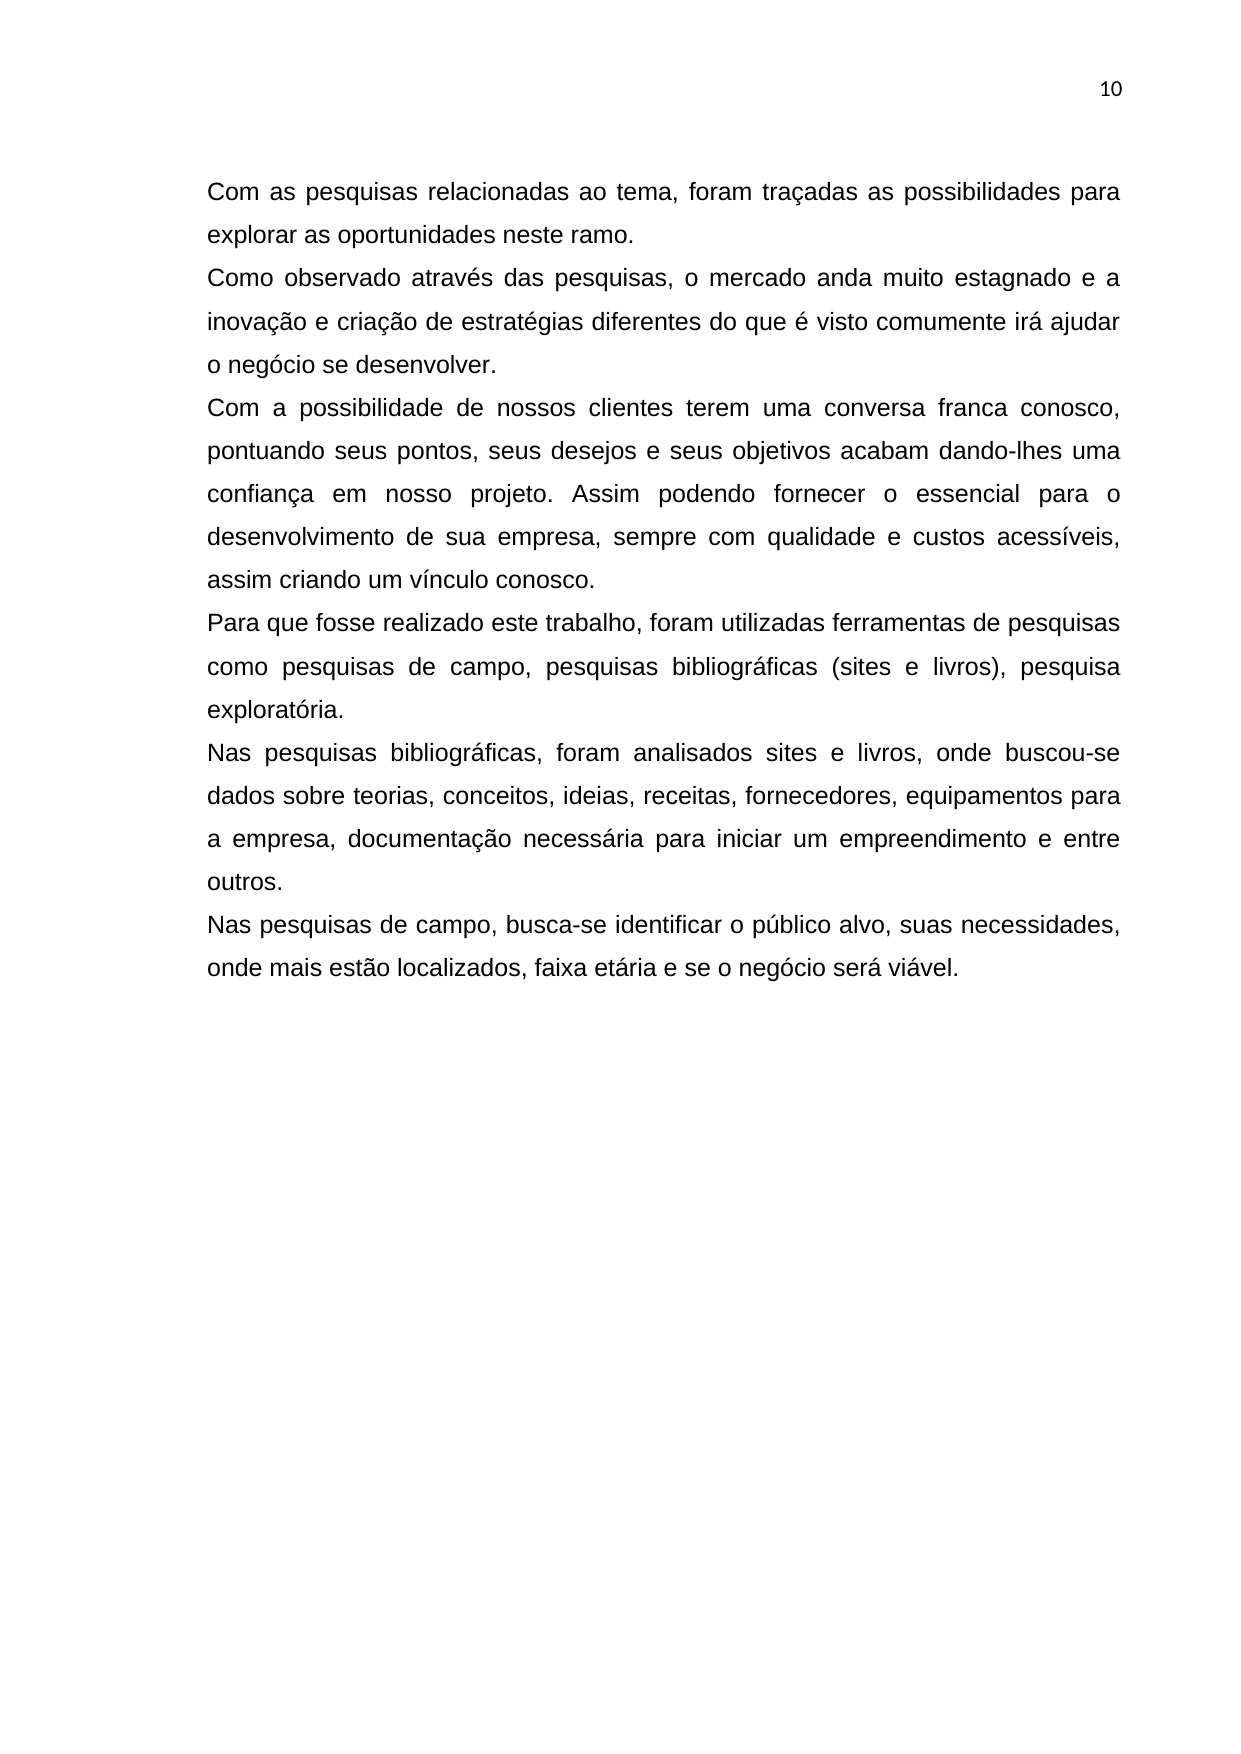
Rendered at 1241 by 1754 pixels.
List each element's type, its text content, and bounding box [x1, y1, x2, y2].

text Nas pesquisas bibliográficas, foram analisados sites e livros, onde buscou-se dados sobre teorias, conceitos, ideias, receitas, fornecedores, equipamentos para a empresa, documentação necessária para iniciar um empreendimento e entre outros. [207, 738, 1122, 896]
text Com as pesquisas relacionadas ao tema, foram traçadas as possibilidades para explorar as oportunidades neste ramo. [207, 177, 1122, 249]
text Para que fosse realizado este trabalho, foram utilizadas ferramentas de pesquisas como pesquisas de campo, pesquisas bibliográficas (sites e livros), pesquisa exploratória. [207, 608, 1122, 723]
text Com a possibilidade de nossos clientes terem uma conversa franca conosco, pontuando seus pontos, seus desejos e seus objetivos acabam dando-lhes uma confiança em nosso projeto. Assim podendo fornecer o essencial para o desenvolvimento de sua empresa, sempre com qualidade e custos acessíveis, assim criando um vínculo conosco. [207, 393, 1122, 594]
text Como observado através das pesquisas, o mercado anda muito estagnado e a inovação e criação de estratégias diferentes do que é visto comumente irá ajudar o negócio se desenvolver. [207, 263, 1122, 378]
text Nas pesquisas de campo, busca-se identificar o público alvo, suas necessidades, onde mais estão localizados, faixa etária e se o negócio será viável. [207, 910, 1122, 982]
